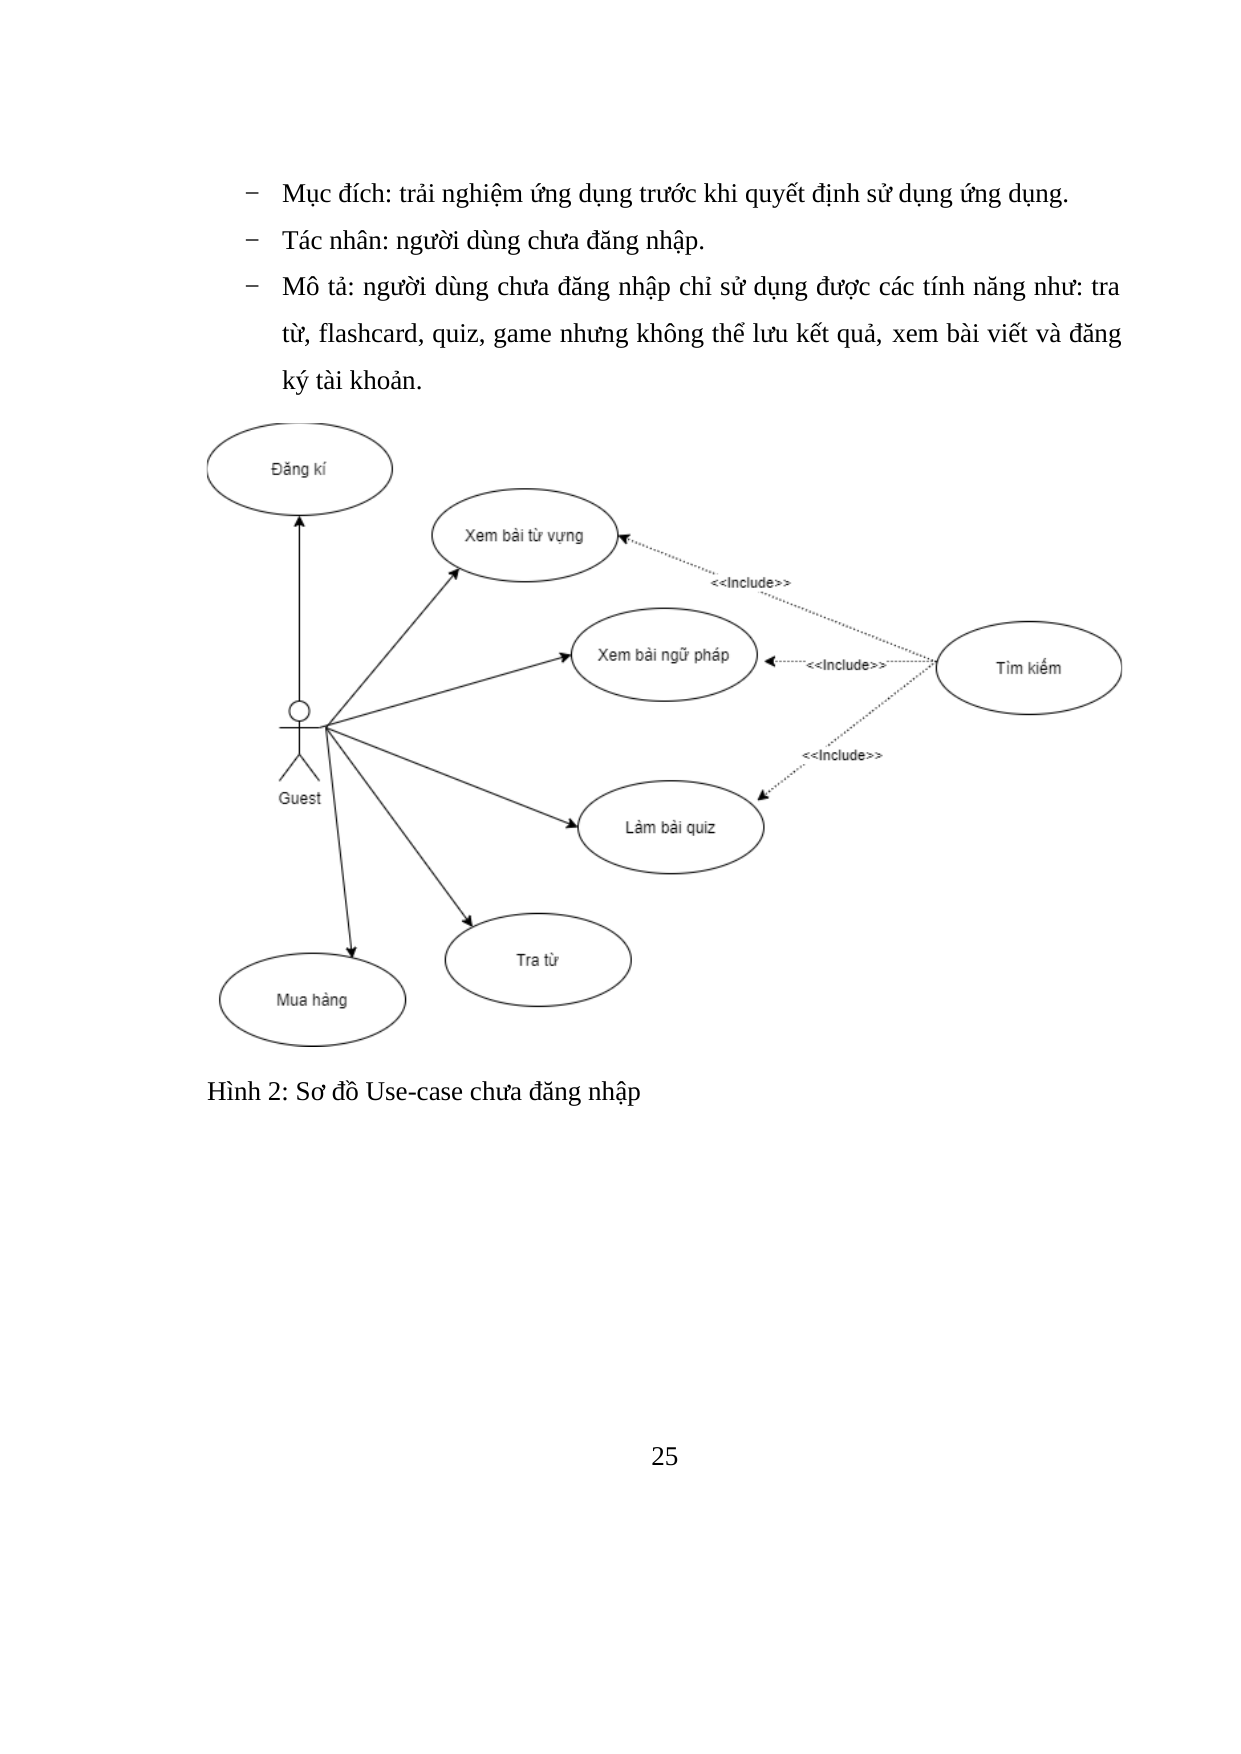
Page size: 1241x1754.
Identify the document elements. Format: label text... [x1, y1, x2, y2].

list Mục đích: trải nghiệm ứng dụng trước khi quyết định sử dụng ứng dụng. [244, 177, 1122, 208]
picture [206, 423, 1123, 1047]
list Mô tả: người dùng chưa đăng nhập chỉ sử dụng được các tính năng như: tra từ, flashcard, quiz, game nhưng không thể lưu kết quả, xem bài viết và đăng ký tài khoản. [244, 271, 1122, 395]
list Tác nhân: người dùng chưa đăng nhập. [244, 224, 1122, 255]
